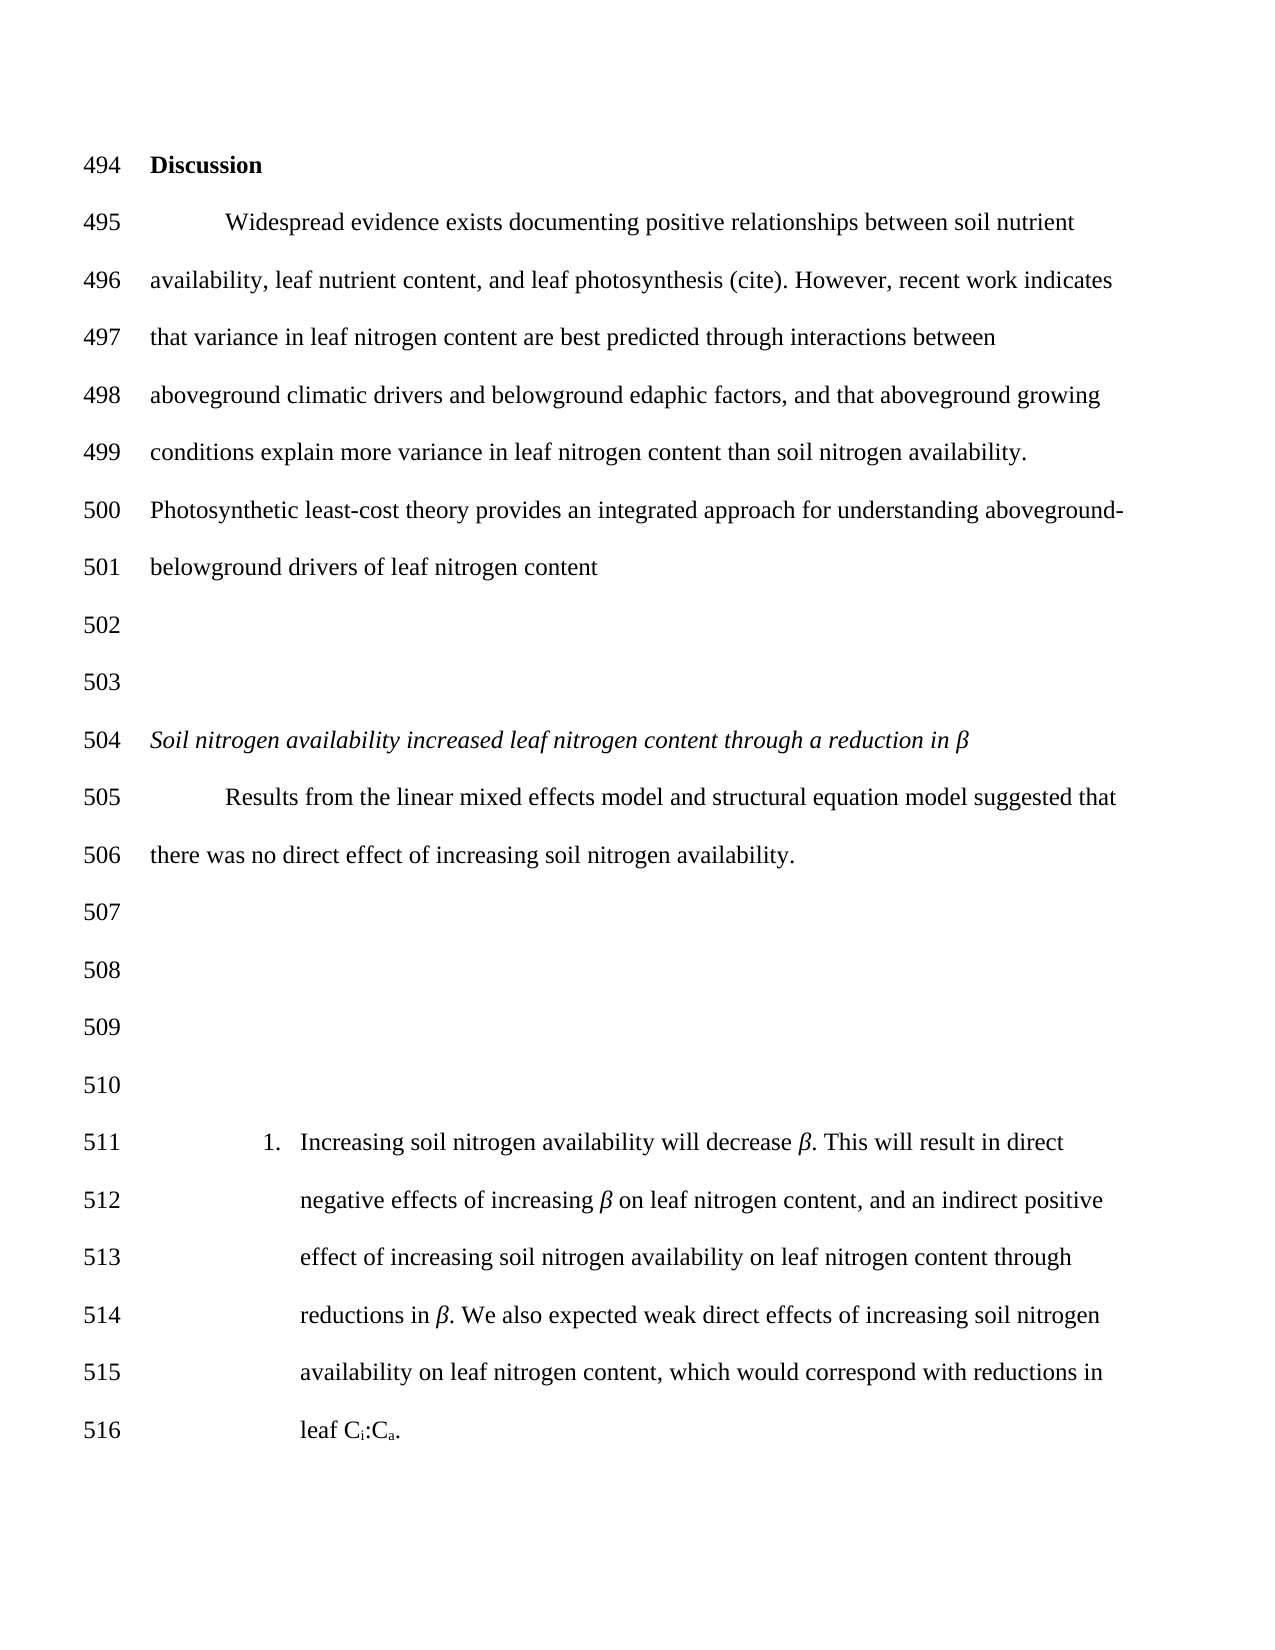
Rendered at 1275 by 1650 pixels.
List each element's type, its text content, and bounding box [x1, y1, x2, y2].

text Results from the linear mixed effects model and structural equation model suggested that there was no direct effect of increasing soil nitrogen availability. [150, 782, 1125, 869]
text Widespread evidence exists documenting positive relationships between soil nutrient availability, leaf nutrient content, and leaf photosynthesis (cite). However, recent work indicates that variance in leaf nitrogen content are best predicted through interactions between aboveground climatic drivers and belowground edaphic factors, and that aboveground growing conditions explain more variance in leaf nitrogen content than soil nitrogen availability. Photosynthetic least-cost theory provides an integrated approach for understanding aboveground-belowground drivers of leaf nitrogen content [150, 207, 1125, 581]
list Increasing soil nitrogen availability will decrease β. This will result in direct negative effects of increasing β on leaf nitrogen content, and an indirect positive effect of increasing soil nitrogen availability on leaf nitrogen content through reductions in β. We also expected weak direct effects of increasing soil nitrogen availability on leaf nitrogen content, which would correspond with reductions in leaf Ci:Ca. [262, 1127, 1125, 1444]
text Soil nitrogen availability increased leaf nitrogen content through a reduction in β [150, 725, 1125, 754]
text Discussion [150, 150, 1125, 179]
